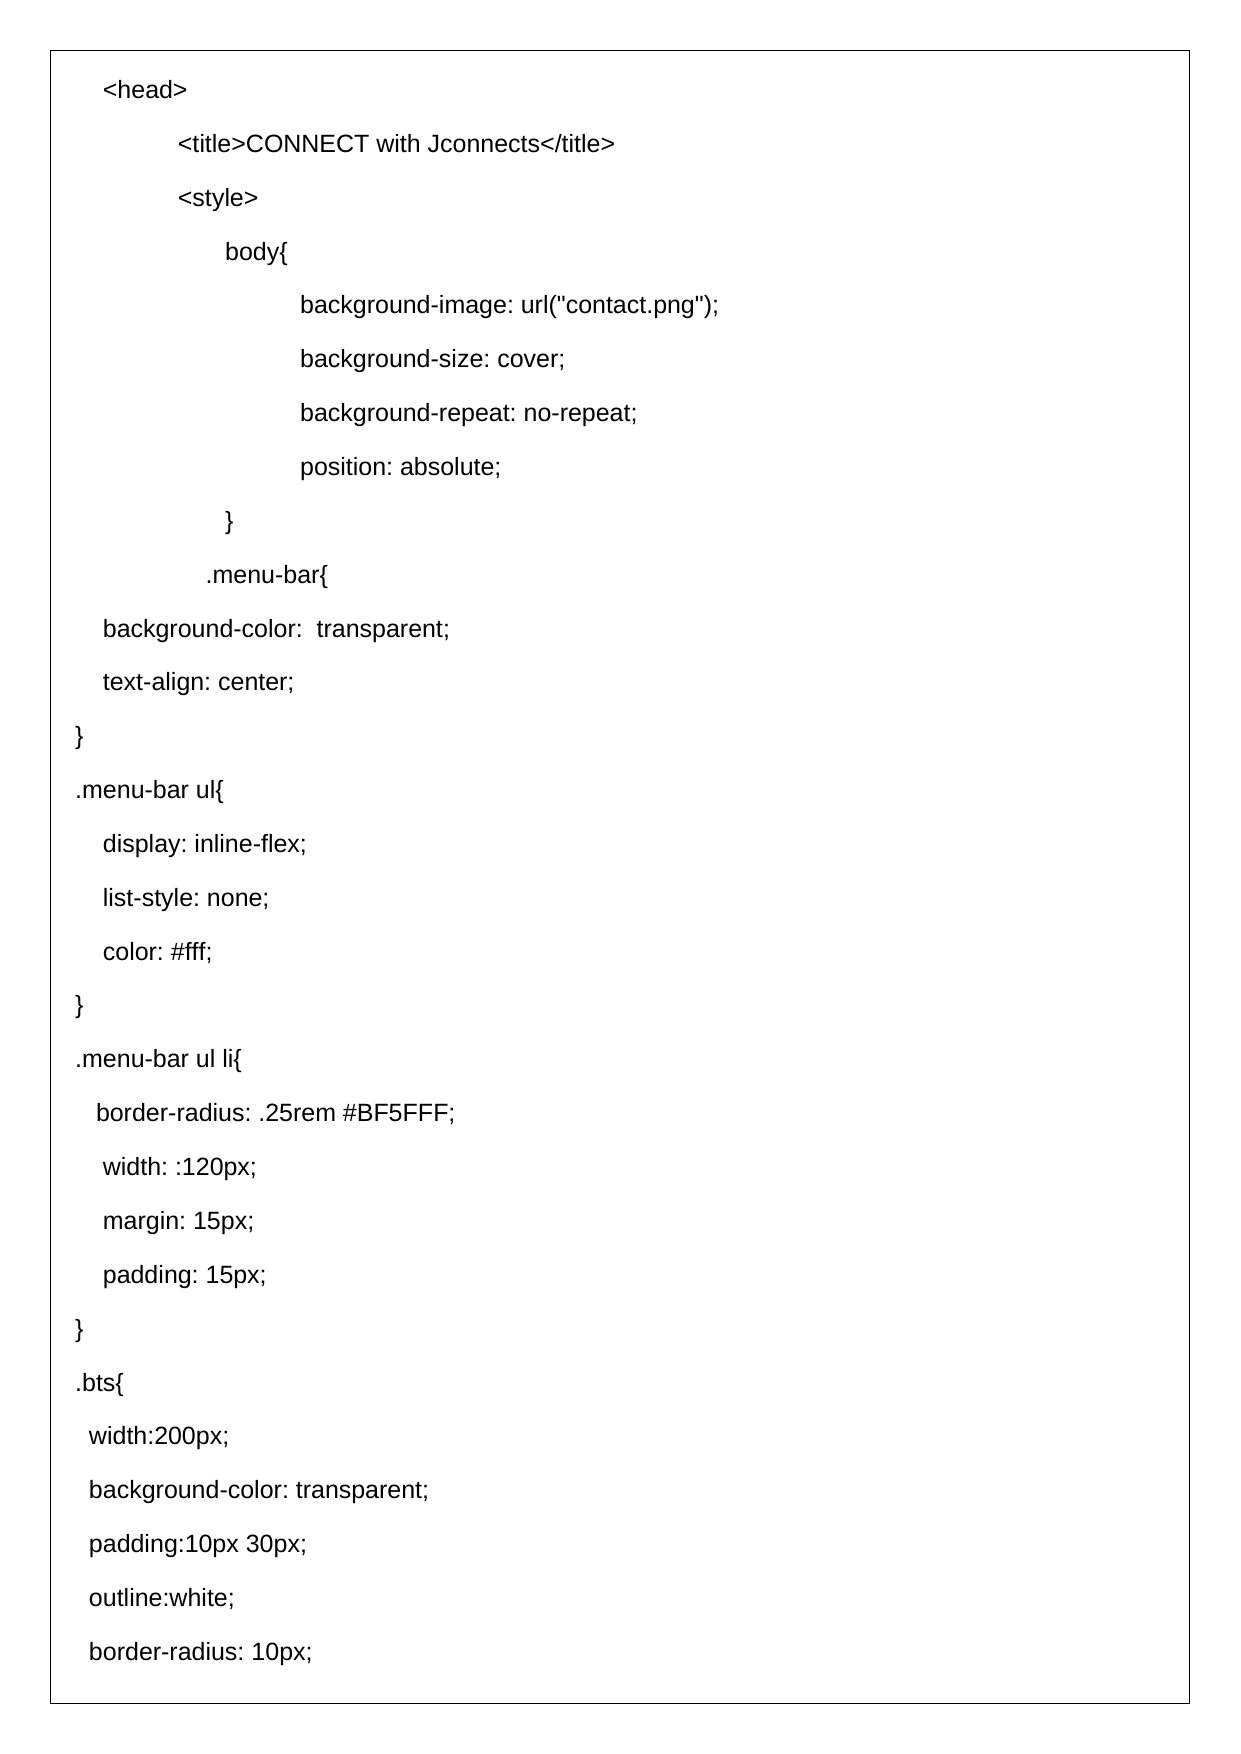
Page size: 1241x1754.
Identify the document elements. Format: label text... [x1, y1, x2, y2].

text padding: 15px; [75, 1260, 1165, 1288]
text background-repeat: no-repeat; [75, 398, 1165, 427]
text border-radius: .25rem #BF5FFF; [75, 1098, 1165, 1127]
text background-image: url("contact.png"); [75, 290, 1165, 319]
text .bts{ [75, 1367, 1165, 1396]
text display: inline-flex; [75, 829, 1165, 858]
text border-radius: 10px; [75, 1637, 1165, 1666]
text .menu-bar ul{ [75, 775, 1165, 804]
text padding:10px 30px; [75, 1529, 1165, 1558]
text } [75, 506, 1165, 534]
text background-size: cover; [75, 344, 1165, 373]
text background-color: transparent; [75, 613, 1165, 642]
text position: absolute; [75, 452, 1165, 481]
text <style> [75, 183, 1165, 211]
text } [75, 1314, 1165, 1342]
text <title>CONNECT with Jconnects</title> [75, 129, 1165, 158]
text body{ [75, 237, 1165, 265]
text } [75, 991, 1165, 1019]
text width: :120px; [75, 1152, 1165, 1181]
text background-color: transparent; [75, 1475, 1165, 1504]
text <head> [75, 75, 1165, 104]
text text-align: center; [75, 667, 1165, 696]
text .menu-bar ul li{ [75, 1044, 1165, 1073]
text margin: 15px; [75, 1206, 1165, 1235]
text color: #fff; [75, 937, 1165, 965]
text } [75, 721, 1165, 750]
text outline:white; [75, 1583, 1165, 1612]
text width:200px; [75, 1421, 1165, 1450]
text .menu-bar{ [75, 560, 1165, 588]
text list-style: none; [75, 883, 1165, 912]
